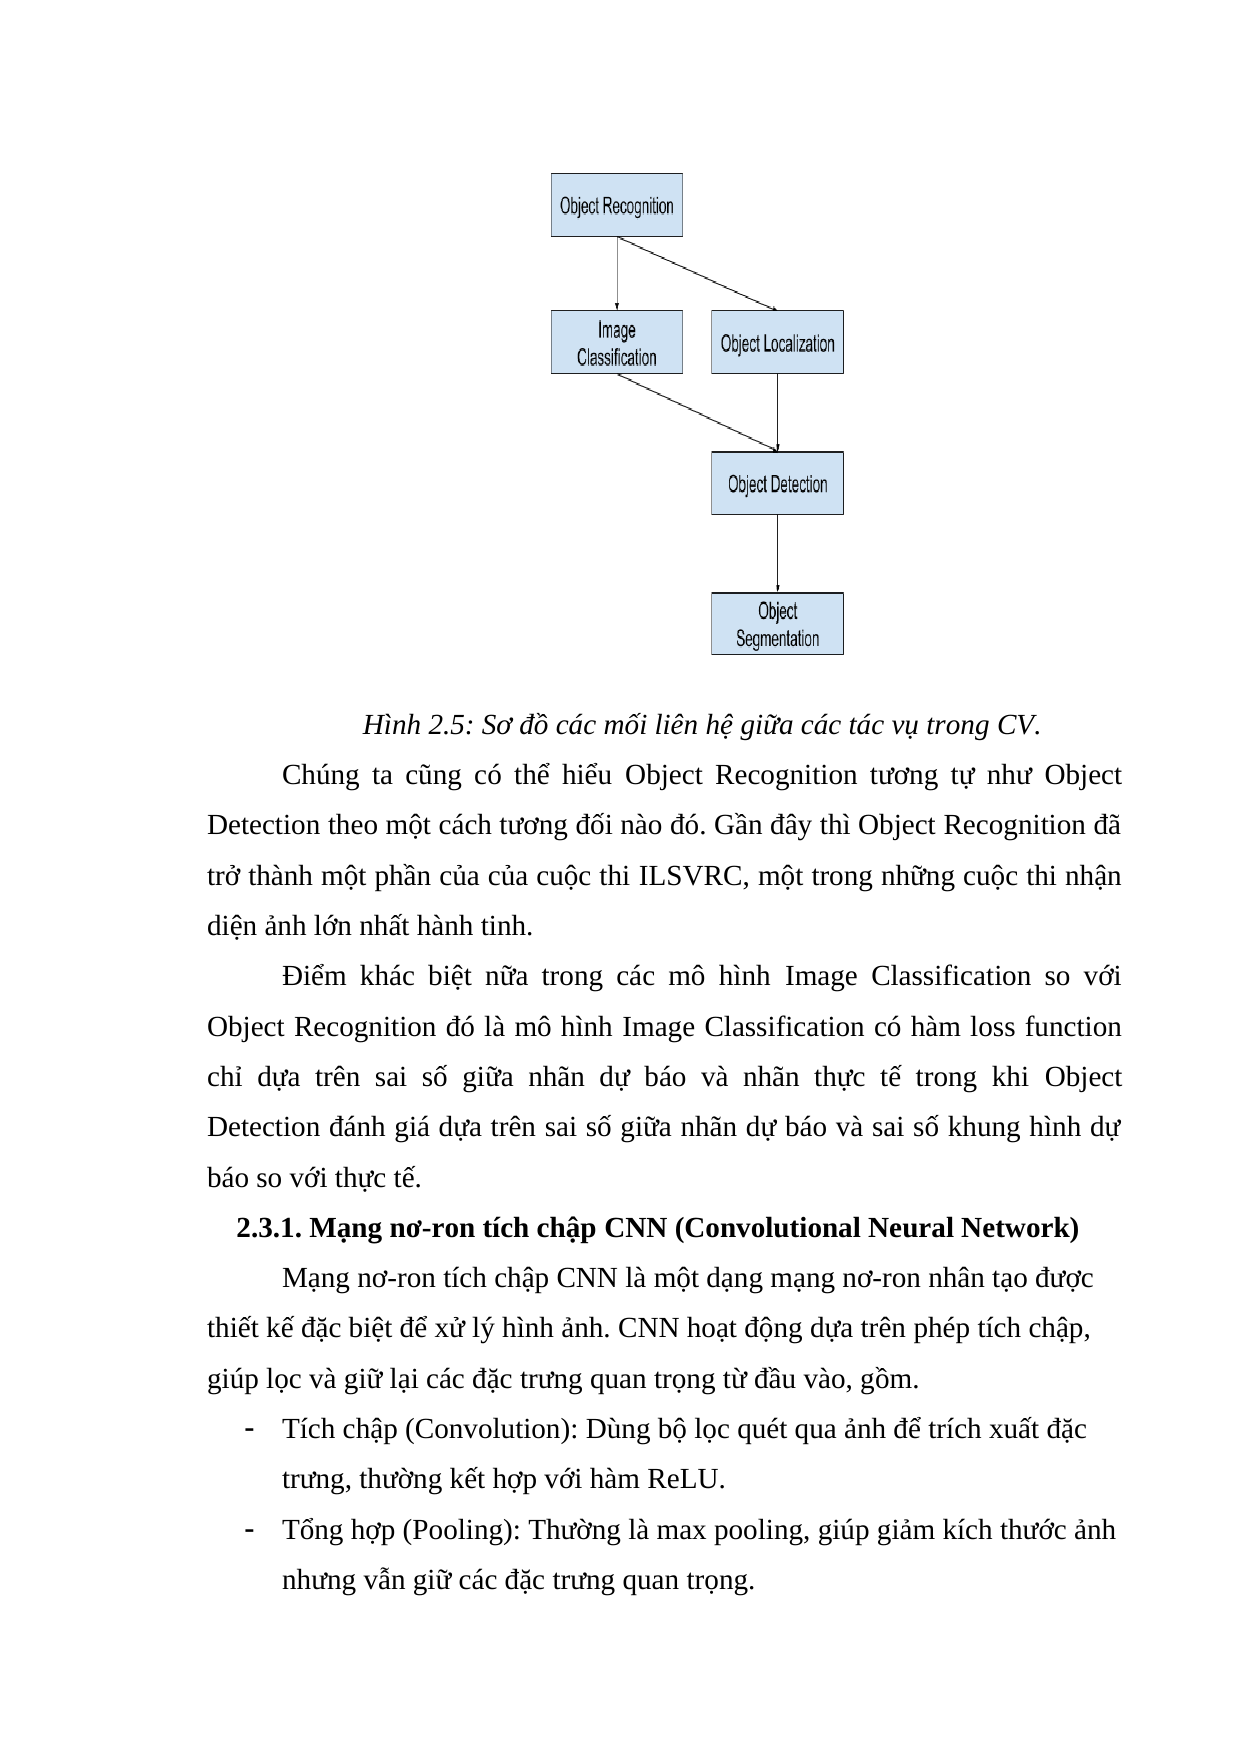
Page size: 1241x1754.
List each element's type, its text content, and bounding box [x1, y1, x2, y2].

text Điểm khác biệt nữa trong các mô hình Image Classification so với Object Recognition đó là mô hình Image Classification có hàm loss function chỉ dựa trên sai số giữa nhãn dự báo và nhãn thực tế trong khi Object Detection đánh giá dựa trên sai số giữa nhãn dự báo và sai số khung hình dự báo so với thực tế. [207, 958, 1122, 1193]
text Chúng ta cũng có thể hiểu Object Recognition tương tự như Object Detection theo một cách tương đối nào đó. Gần đây thì Object Recognition đã trở thành một phần của của cuộc thi ILSVRC, một trong những cuộc thi nhận diện ảnh lớn nhất hành tinh. [207, 757, 1122, 942]
text Hình 2.5: Sơ đồ các mối liên hệ giữa các tác vụ trong CV. [207, 707, 1122, 740]
text Mạng nơ-ron tích chập CNN là một dạng mạng nơ-ron nhân tạo được thiết kế đặc biệt để xử lý hình ảnh. CNN hoạt động dựa trên phép tích chập, giúp lọc và giữ lại các đặc trưng quan trọng từ đầu vào, gồm. [207, 1260, 1122, 1394]
list Tổng hợp (Pooling): Thường là max pooling, giúp giảm kích thước ảnh nhưng vẫn giữ các đặc trưng quan trọng. [244, 1512, 1122, 1596]
list Tích chập (Convolution): Dùng bộ lọc quét qua ảnh để trích xuất đặc trưng, thường kết hợp với hàm ReLU. [244, 1411, 1122, 1495]
picture [536, 147, 868, 691]
subtitle 2.3.1. Mạng nơ-ron tích chập CNN (Convolutional Neural Network) [236, 1210, 1122, 1243]
